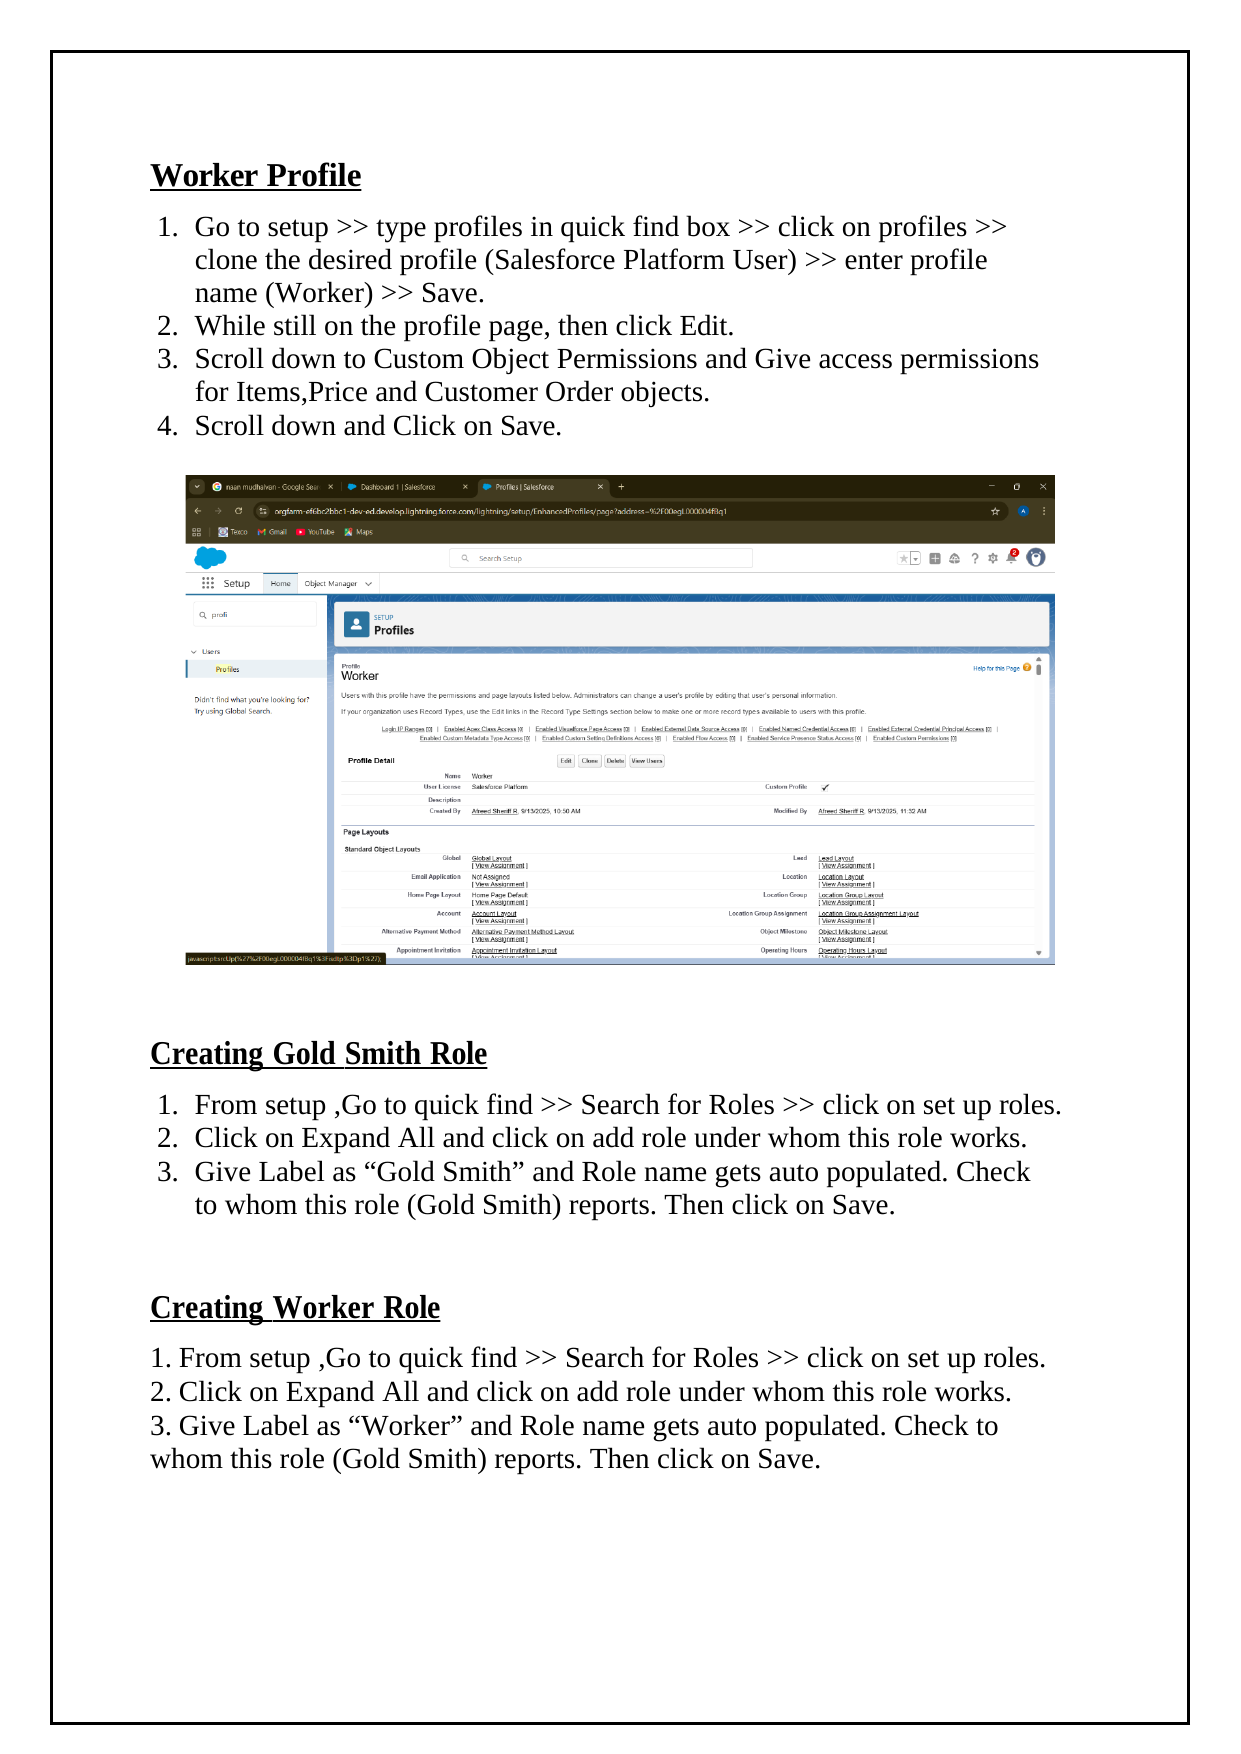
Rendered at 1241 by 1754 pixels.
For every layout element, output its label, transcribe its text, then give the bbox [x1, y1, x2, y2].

picture [185, 475, 1055, 965]
list Go to setup >> type profiles in quick find box >> click on profiles >> clone the desired profile (Salesforce Platform User) >> enter profile name (Worker) >> Save. [157, 210, 1051, 308]
list Give Label as “Gold Smith” and Role name gets auto populated. Check to whom this role (Gold Smith) reports. Then click on Save. [157, 1154, 1050, 1221]
list From setup ,Go to quick find >> Search for Roles >> click on set up roles. [150, 1341, 1137, 1374]
list Click on Expand All and click on add role under whom this role works. [157, 1121, 1137, 1154]
list Scroll down to Custom Object Permissions and Give access permissions for Items,Price and Customer Order objects. [157, 342, 1065, 408]
subtitle Worker Profile [150, 156, 1137, 194]
list Give Label as “Worker” and Role name gets auto populated. Check to whom this role (Gold Smith) reports. Then click on Save. [150, 1408, 1072, 1475]
subtitle Creating Worker Role [150, 1287, 1137, 1326]
list While still on the profile page, then click Edit. [157, 308, 1137, 342]
list Click on Expand All and click on add role under whom this role works. [150, 1374, 1137, 1408]
subtitle Creating Gold Smith Role [150, 1034, 1137, 1072]
list Scroll down and Click on Save. [157, 408, 1137, 442]
list From setup ,Go to quick find >> Search for Roles >> click on set up roles. [157, 1087, 1137, 1121]
